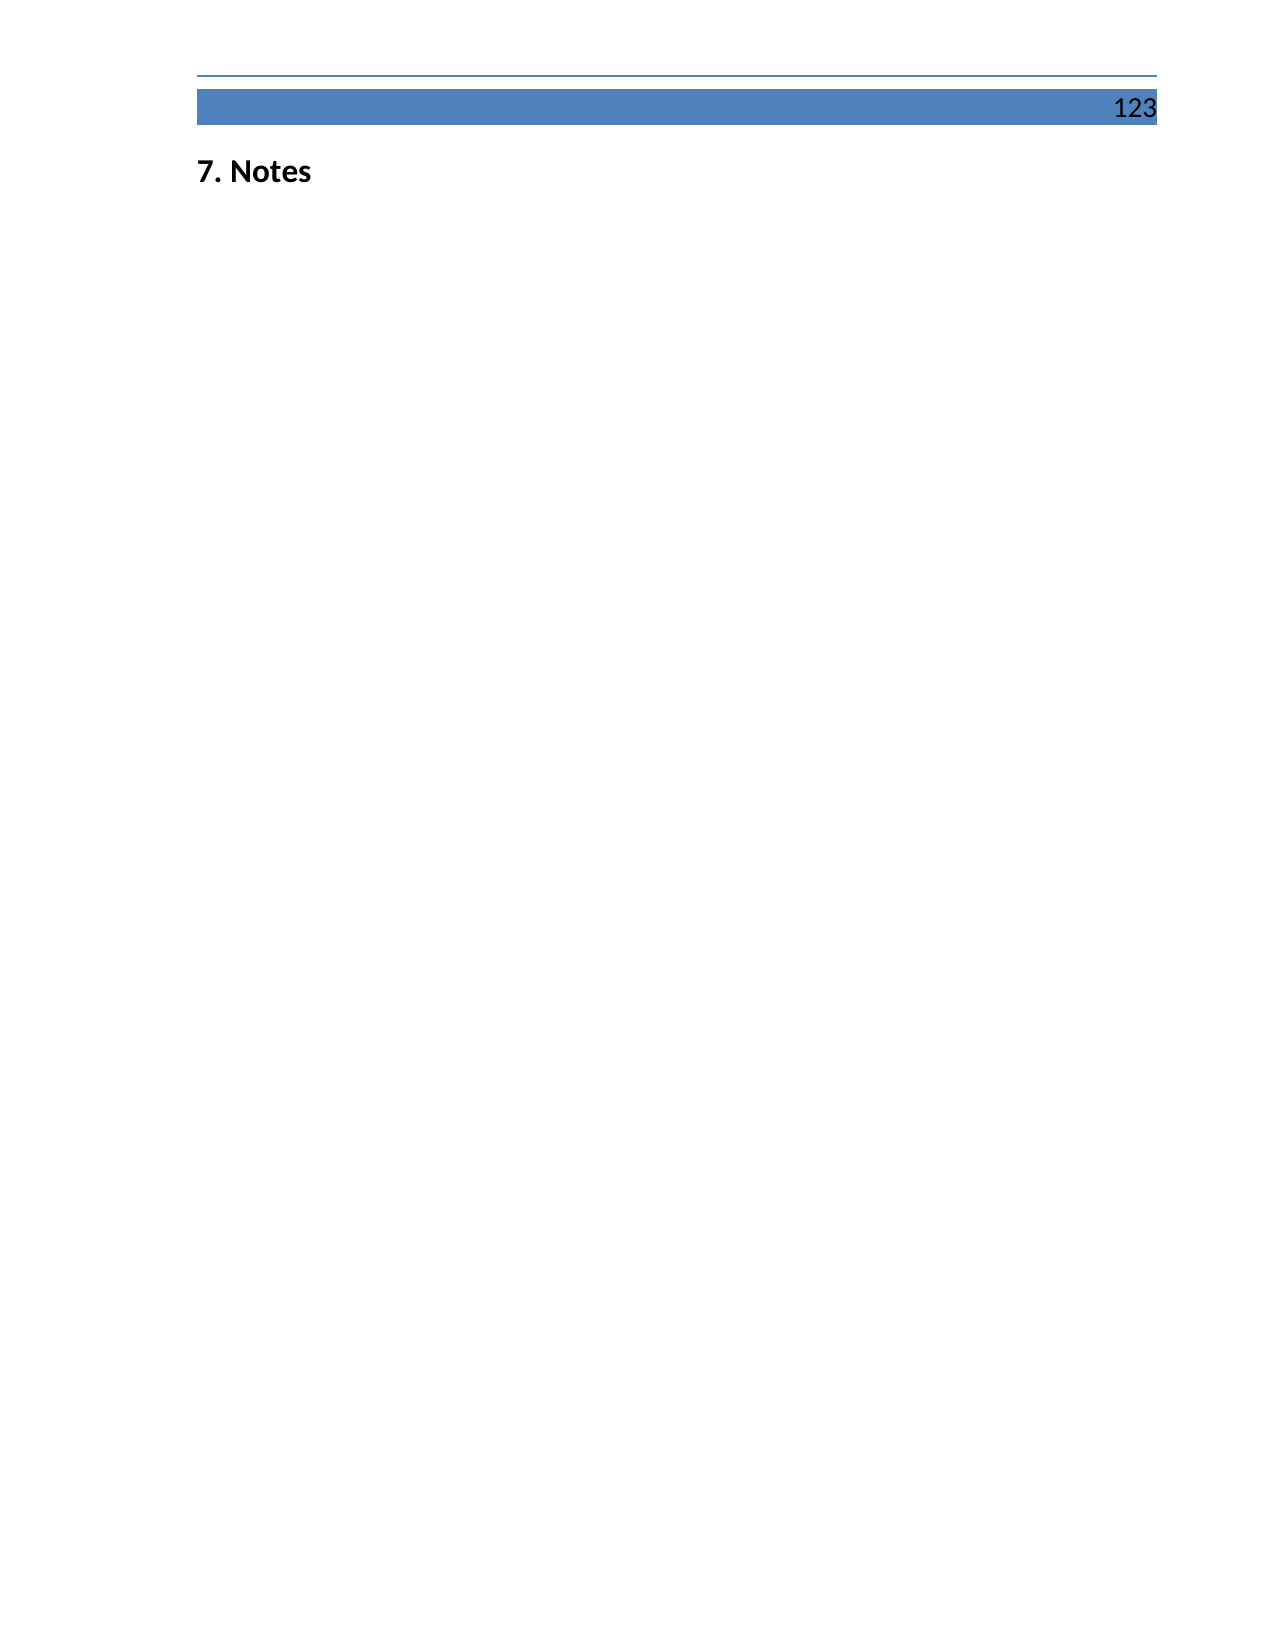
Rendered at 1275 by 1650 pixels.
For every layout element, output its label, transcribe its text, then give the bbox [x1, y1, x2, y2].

subtitle 7. Notes [197, 150, 1157, 191]
